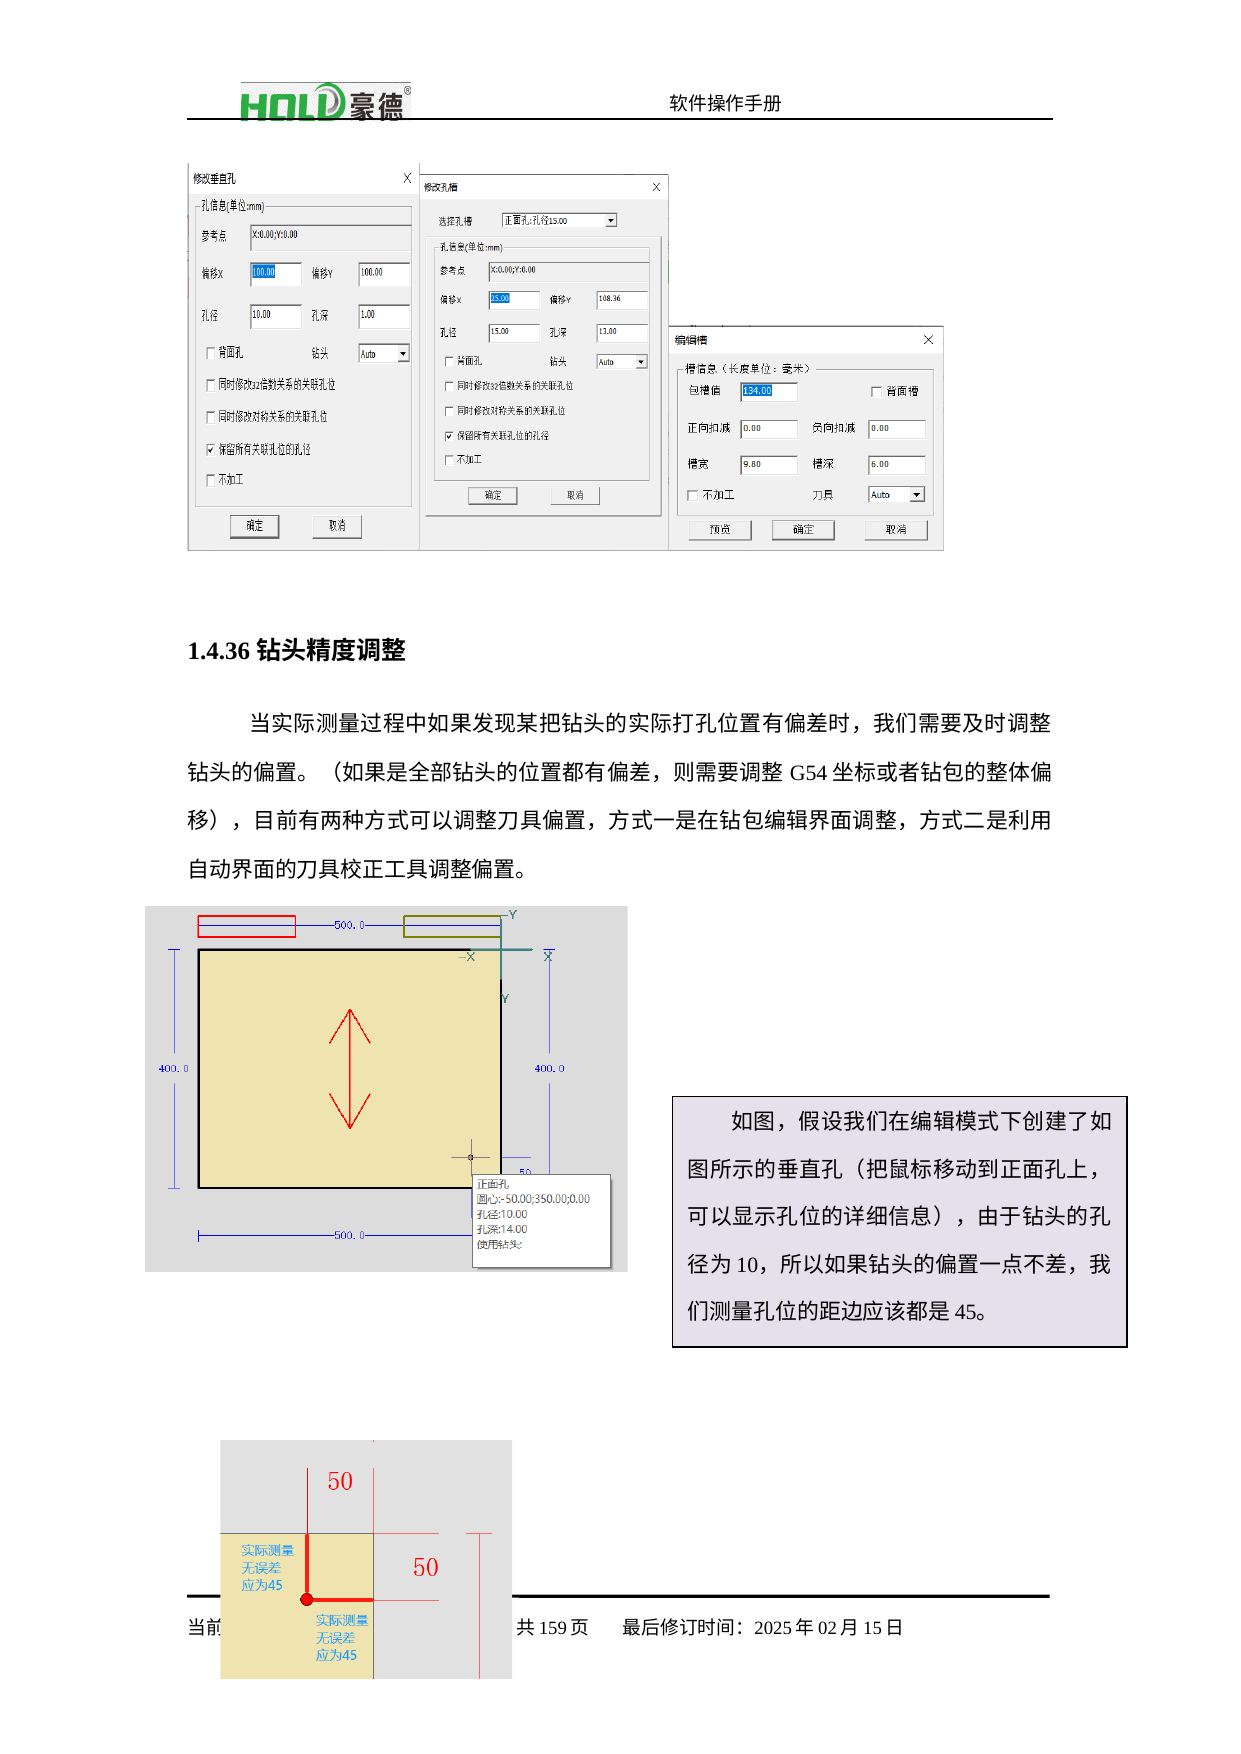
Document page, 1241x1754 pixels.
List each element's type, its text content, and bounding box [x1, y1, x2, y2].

picture [187, 163, 944, 551]
picture [220, 1440, 513, 1679]
picture [240, 82, 411, 118]
picture [145, 906, 628, 1272]
subtitle 钻头精度调整 [187, 616, 1053, 681]
text 当实际测量过程中如果发现某把钻头的实际打孔位置有偏差时，我们需要及时调整钻头的偏置。（如果是全部钻头的位置都有偏差，则需要调整G54坐标或者钻包的整体偏移），目前有两种方式可以调整刀具偏置，方式一是在钻包编辑界面调整，方式二是利用自动界面的刀具校正工具调整偏置。 [187, 705, 1053, 884]
